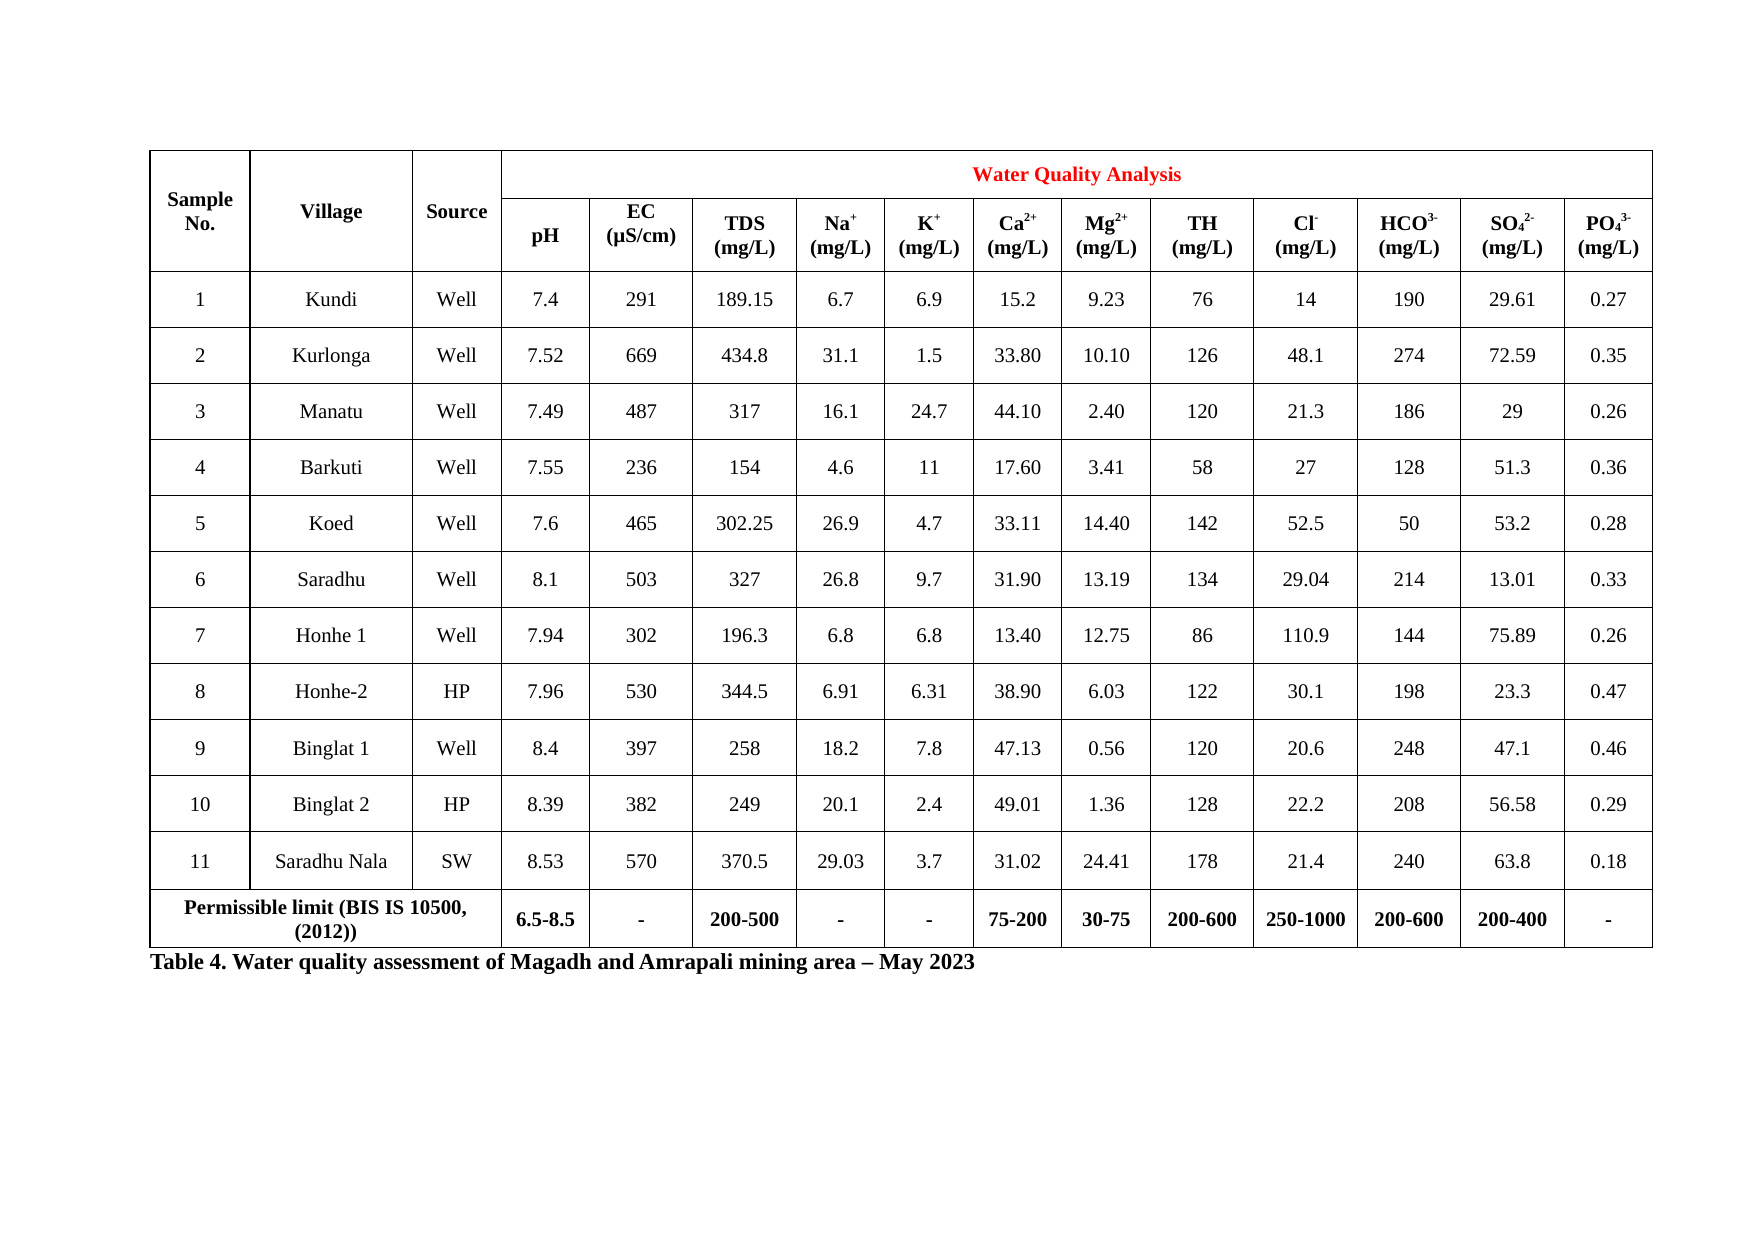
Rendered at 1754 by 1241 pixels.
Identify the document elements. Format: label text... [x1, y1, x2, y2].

table_cell 29.61 [1461, 272, 1564, 327]
table_cell 669 [590, 328, 692, 383]
table_cell 13.40 [974, 608, 1061, 663]
table_cell 198 [1358, 664, 1460, 719]
table_cell - [797, 890, 884, 947]
table_cell 7.6 [502, 496, 589, 551]
table_cell 274 [1358, 328, 1460, 383]
table_cell 126 [1151, 328, 1253, 383]
table_cell 6 [151, 552, 249, 607]
table_cell 31.90 [974, 552, 1061, 607]
table_cell Binglat 2 [251, 776, 412, 831]
table_cell 29.04 [1254, 552, 1357, 607]
table_cell 302 [590, 608, 692, 663]
table_cell 0.35 [1565, 328, 1652, 383]
table_cell 33.80 [974, 328, 1061, 383]
table_cell Well [413, 328, 501, 383]
table_cell 47.13 [974, 720, 1061, 775]
table_cell 6.8 [797, 608, 884, 663]
table_cell 14 [1254, 272, 1357, 327]
table_cell 382 [590, 776, 692, 831]
table_cell 2.4 [885, 776, 973, 831]
table_cell Well [413, 720, 501, 775]
table_cell 0.26 [1565, 384, 1652, 439]
table_cell 200-600 [1151, 890, 1253, 947]
table_cell Honhe-2 [251, 664, 412, 719]
table_cell 248 [1358, 720, 1460, 775]
table_cell 13.19 [1062, 552, 1150, 607]
table_cell 58 [1151, 440, 1253, 495]
table_cell HP [413, 776, 501, 831]
table_cell 7.55 [502, 440, 589, 495]
table_cell Kundi [251, 272, 412, 327]
table_cell 48.1 [1254, 328, 1357, 383]
table_header Village [251, 151, 412, 271]
table_cell 0.56 [1062, 720, 1150, 775]
table_cell 26.9 [797, 496, 884, 551]
table_cell Na+ (mg/L) [797, 199, 884, 271]
table_cell 18.2 [797, 720, 884, 775]
table_cell Mg2+ (mg/L) [1062, 199, 1150, 271]
table_cell 2.40 [1062, 384, 1150, 439]
table_cell 122 [1151, 664, 1253, 719]
table_cell 0.28 [1565, 496, 1652, 551]
table_cell Saradhu [251, 552, 412, 607]
table_cell 11 [151, 832, 249, 889]
table_cell 465 [590, 496, 692, 551]
table_cell 8.4 [502, 720, 589, 775]
table_cell 302.25 [693, 496, 796, 551]
table_cell 8.53 [502, 832, 589, 889]
table_cell 142 [1151, 496, 1253, 551]
table_cell 47.1 [1461, 720, 1564, 775]
table_cell 291 [590, 272, 692, 327]
table_cell 3.41 [1062, 440, 1150, 495]
table_cell 249 [693, 776, 796, 831]
table_cell 134 [1151, 552, 1253, 607]
table_cell 6.91 [797, 664, 884, 719]
table_cell - [1565, 890, 1652, 947]
table_cell 2 [151, 328, 249, 383]
table_cell 17.60 [974, 440, 1061, 495]
table_cell Barkuti [251, 440, 412, 495]
table_cell Permissible limit (BIS IS 10500, (2012)) [151, 890, 501, 947]
table_cell 31.1 [797, 328, 884, 383]
table_cell 8 [151, 664, 249, 719]
table_cell TDS (mg/L) [693, 199, 796, 271]
table_cell 4.7 [885, 496, 973, 551]
table_cell SO42- (mg/L) [1461, 199, 1564, 271]
table_cell 63.8 [1461, 832, 1564, 889]
table_cell 7.49 [502, 384, 589, 439]
table_cell 6.5-8.5 [502, 890, 589, 947]
table_cell 434.8 [693, 328, 796, 383]
table_cell HCO3- (mg/L) [1358, 199, 1460, 271]
table_cell 128 [1151, 776, 1253, 831]
table_cell 3 [151, 384, 249, 439]
table_cell Well [413, 440, 501, 495]
table_cell 12.75 [1062, 608, 1150, 663]
table_cell 44.10 [974, 384, 1061, 439]
table_cell Manatu [251, 384, 412, 439]
table_cell 200-500 [693, 890, 796, 947]
table_cell 76 [1151, 272, 1253, 327]
table_cell Saradhu Nala [251, 832, 412, 889]
table_cell HP [413, 664, 501, 719]
table_cell 15.2 [974, 272, 1061, 327]
table_cell 6.03 [1062, 664, 1150, 719]
table_cell 0.46 [1565, 720, 1652, 775]
table_cell 24.7 [885, 384, 973, 439]
table_cell 20.6 [1254, 720, 1357, 775]
table_cell 128 [1358, 440, 1460, 495]
table_cell 6.7 [797, 272, 884, 327]
table_cell 0.33 [1565, 552, 1652, 607]
table_cell 317 [693, 384, 796, 439]
table_cell 200-400 [1461, 890, 1564, 947]
table_cell 72.59 [1461, 328, 1564, 383]
table_cell 4 [151, 440, 249, 495]
table_cell 0.36 [1565, 440, 1652, 495]
table_cell 31.02 [974, 832, 1061, 889]
table_cell Kurlonga [251, 328, 412, 383]
table_cell 154 [693, 440, 796, 495]
table_cell 30-75 [1062, 890, 1150, 947]
table_cell 178 [1151, 832, 1253, 889]
table_cell 30.1 [1254, 664, 1357, 719]
table_cell 1.5 [885, 328, 973, 383]
table_cell 86 [1151, 608, 1253, 663]
table_header Water Quality Analysis [502, 151, 1652, 197]
table_cell 9.23 [1062, 272, 1150, 327]
table_cell 200-600 [1358, 890, 1460, 947]
table_cell 110.9 [1254, 608, 1357, 663]
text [150, 948, 1604, 974]
table_cell SW [413, 832, 501, 889]
table_cell 250-1000 [1254, 890, 1357, 947]
table_cell 29 [1461, 384, 1564, 439]
table_cell 6.31 [885, 664, 973, 719]
table_cell 186 [1358, 384, 1460, 439]
table_cell 10.10 [1062, 328, 1150, 383]
table_cell Well [413, 552, 501, 607]
table_cell Well [413, 496, 501, 551]
table_cell Binglat 1 [251, 720, 412, 775]
table_cell 7.96 [502, 664, 589, 719]
table_cell 208 [1358, 776, 1460, 831]
table_cell pH [502, 199, 589, 271]
table_cell 327 [693, 552, 796, 607]
table_cell 0.26 [1565, 608, 1652, 663]
table_cell PO43- (mg/L) [1565, 199, 1652, 271]
table_cell 8.39 [502, 776, 589, 831]
table_cell 530 [590, 664, 692, 719]
table_cell - [590, 890, 692, 947]
table_cell 196.3 [693, 608, 796, 663]
table_cell 14.40 [1062, 496, 1150, 551]
table_cell 7.94 [502, 608, 589, 663]
table_cell 38.90 [974, 664, 1061, 719]
table_cell 487 [590, 384, 692, 439]
table_cell 29.03 [797, 832, 884, 889]
table_cell 370.5 [693, 832, 796, 889]
table_cell 20.1 [797, 776, 884, 831]
table_cell 49.01 [974, 776, 1061, 831]
table_cell 26.8 [797, 552, 884, 607]
table_cell Well [413, 608, 501, 663]
table_cell 75-200 [974, 890, 1061, 947]
table_cell 1 [151, 272, 249, 327]
table_cell 16.1 [797, 384, 884, 439]
table_cell 0.27 [1565, 272, 1652, 327]
table_cell 51.3 [1461, 440, 1564, 495]
table_cell 8.1 [502, 552, 589, 607]
table_cell 0.18 [1565, 832, 1652, 889]
table_cell 10 [151, 776, 249, 831]
table_cell K+ (mg/L) [885, 199, 973, 271]
table_cell 11 [885, 440, 973, 495]
table_cell 22.2 [1254, 776, 1357, 831]
table_cell 120 [1151, 720, 1253, 775]
table_cell 1.36 [1062, 776, 1150, 831]
table_cell 75.89 [1461, 608, 1564, 663]
table_cell 5 [151, 496, 249, 551]
table_cell 236 [590, 440, 692, 495]
table_cell 0.29 [1565, 776, 1652, 831]
table_cell - [885, 890, 973, 947]
table_cell Ca2+ (mg/L) [974, 199, 1061, 271]
table_cell 570 [590, 832, 692, 889]
table_cell 4.6 [797, 440, 884, 495]
table_cell 258 [693, 720, 796, 775]
table_cell 50 [1358, 496, 1460, 551]
table_cell 21.4 [1254, 832, 1357, 889]
table_cell 33.11 [974, 496, 1061, 551]
table_cell Koed [251, 496, 412, 551]
table_cell 7.52 [502, 328, 589, 383]
table_cell 7.8 [885, 720, 973, 775]
table_cell 52.5 [1254, 496, 1357, 551]
table_cell 7 [151, 608, 249, 663]
table_cell 56.58 [1461, 776, 1564, 831]
table_cell 144 [1358, 608, 1460, 663]
table_cell 9 [151, 720, 249, 775]
table_cell 7.4 [502, 272, 589, 327]
table_cell 13.01 [1461, 552, 1564, 607]
table_header Source [413, 151, 501, 271]
table_cell 23.3 [1461, 664, 1564, 719]
table_cell Well [413, 384, 501, 439]
table_cell 397 [590, 720, 692, 775]
table_cell Honhe 1 [251, 608, 412, 663]
table_cell 344.5 [693, 664, 796, 719]
table_cell EC (µS/cm) [590, 199, 692, 271]
table_cell 120 [1151, 384, 1253, 439]
table_cell 9.7 [885, 552, 973, 607]
table_cell Well [413, 272, 501, 327]
table_cell 6.9 [885, 272, 973, 327]
table_cell TH (mg/L) [1151, 199, 1253, 271]
table_cell Cl- (mg/L) [1254, 199, 1357, 271]
table_cell 21.3 [1254, 384, 1357, 439]
table_cell 0.47 [1565, 664, 1652, 719]
table_cell 189.15 [693, 272, 796, 327]
table_cell 53.2 [1461, 496, 1564, 551]
table_cell 6.8 [885, 608, 973, 663]
table_cell 240 [1358, 832, 1460, 889]
table_cell 503 [590, 552, 692, 607]
table_cell 27 [1254, 440, 1357, 495]
table_header Sample No. [151, 151, 249, 271]
table_cell 24.41 [1062, 832, 1150, 889]
table_cell 190 [1358, 272, 1460, 327]
table_cell 214 [1358, 552, 1460, 607]
table_cell 3.7 [885, 832, 973, 889]
